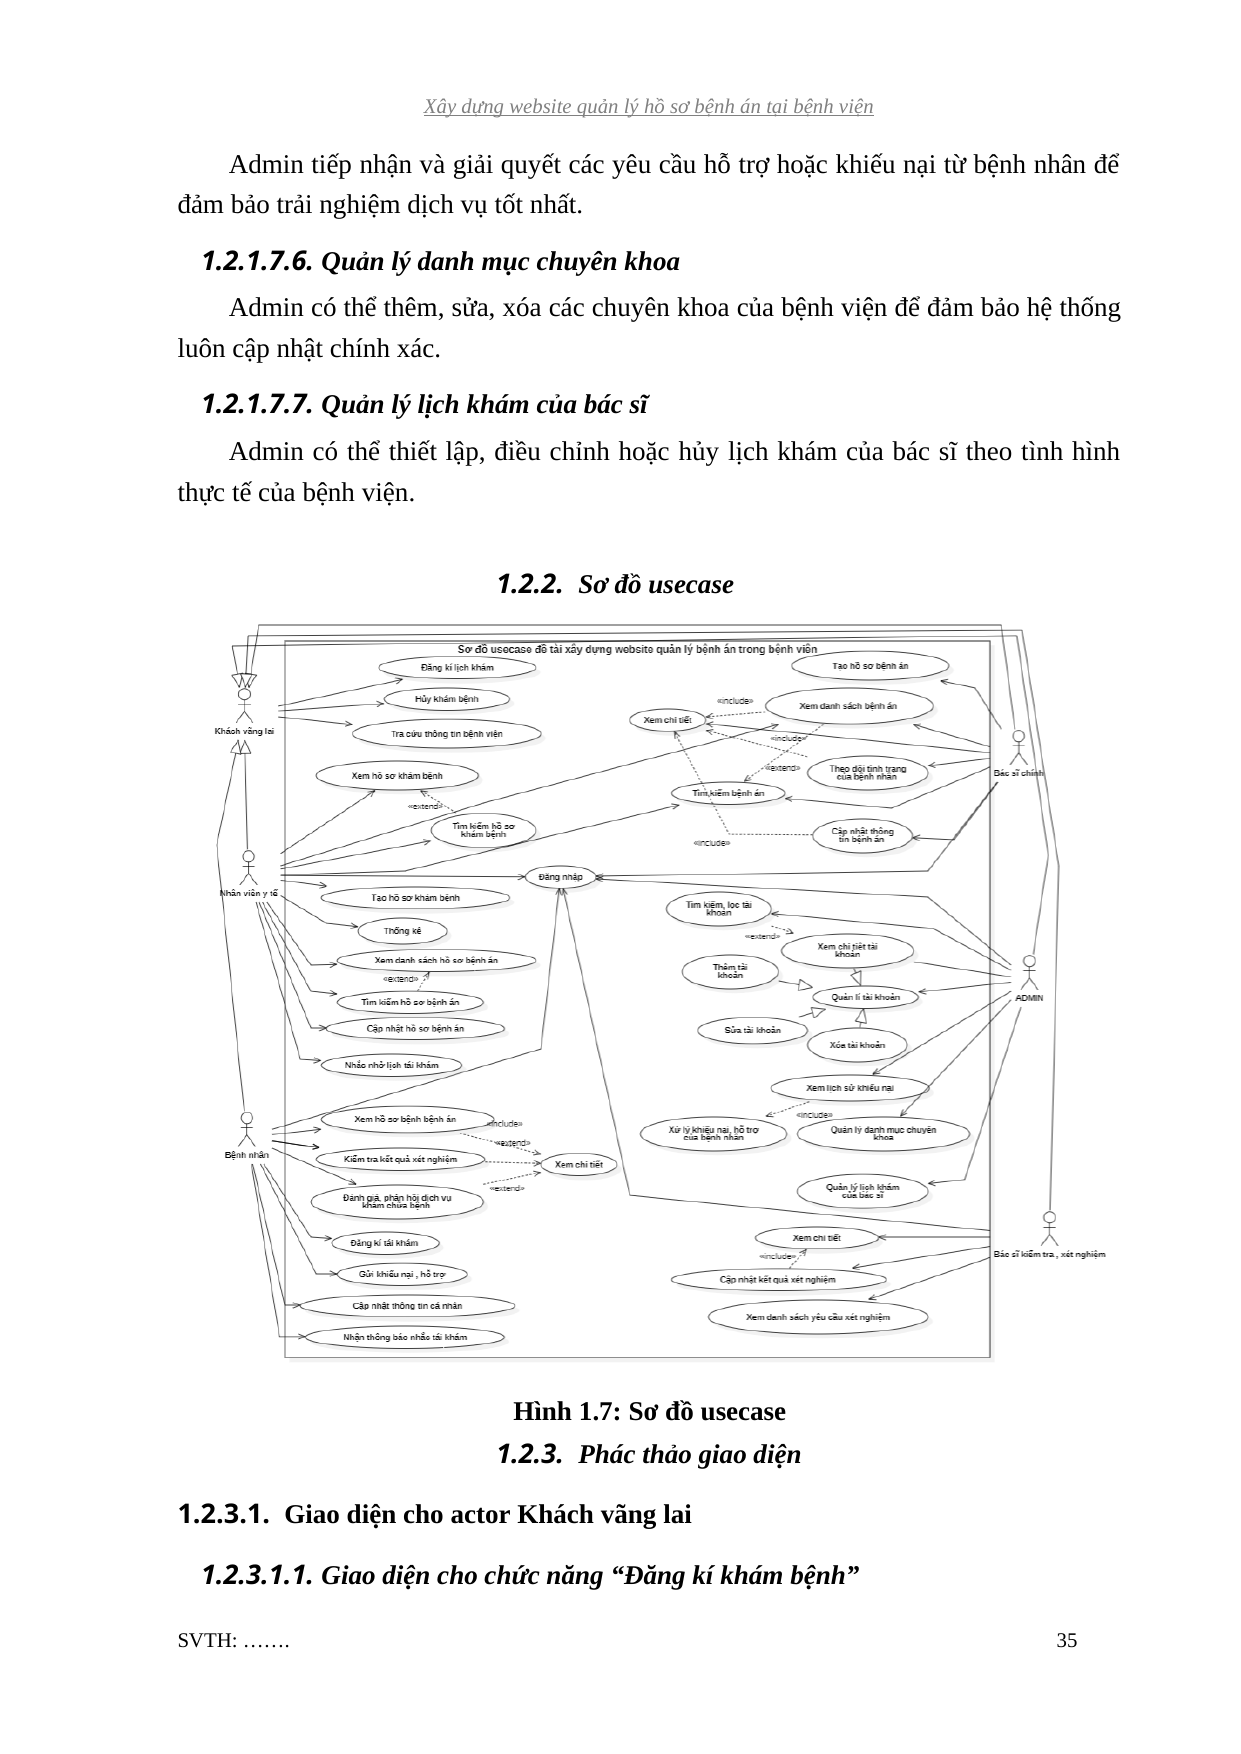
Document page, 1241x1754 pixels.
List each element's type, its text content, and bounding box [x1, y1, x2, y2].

text Admin có thể thiết lập, điều chỉnh hoặc hủy lịch khám của bác sĩ theo tình hình thực tế của bệnh viện. [177, 435, 1122, 507]
subtitle Sơ đồ usecase [496, 565, 1122, 602]
subtitle Giao diện cho actor Khách vãng lai [177, 1495, 1122, 1532]
subtitle Quản lý lịch khám của bác sĩ [177, 385, 1122, 422]
subtitle Giao diện cho chức năng “Đăng kí khám bệnh” [177, 1555, 1122, 1592]
text Hình 1.7: Sơ đồ usecase [177, 1395, 1122, 1426]
text Admin tiếp nhận và giải quyết các yêu cầu hỗ trợ hoặc khiếu nại từ bệnh nhân để đảm bảo trải nghiệm dịch vụ tốt nhất. [177, 148, 1122, 219]
picture [177, 616, 1123, 1378]
text Admin có thể thêm, sửa, xóa các chuyên khoa của bệnh viện để đảm bảo hệ thống luôn cập nhật chính xác. [177, 291, 1122, 363]
subtitle Phác thảo giao diện [496, 1434, 1122, 1471]
subtitle Quản lý danh mục chuyên khoa [177, 241, 1122, 278]
